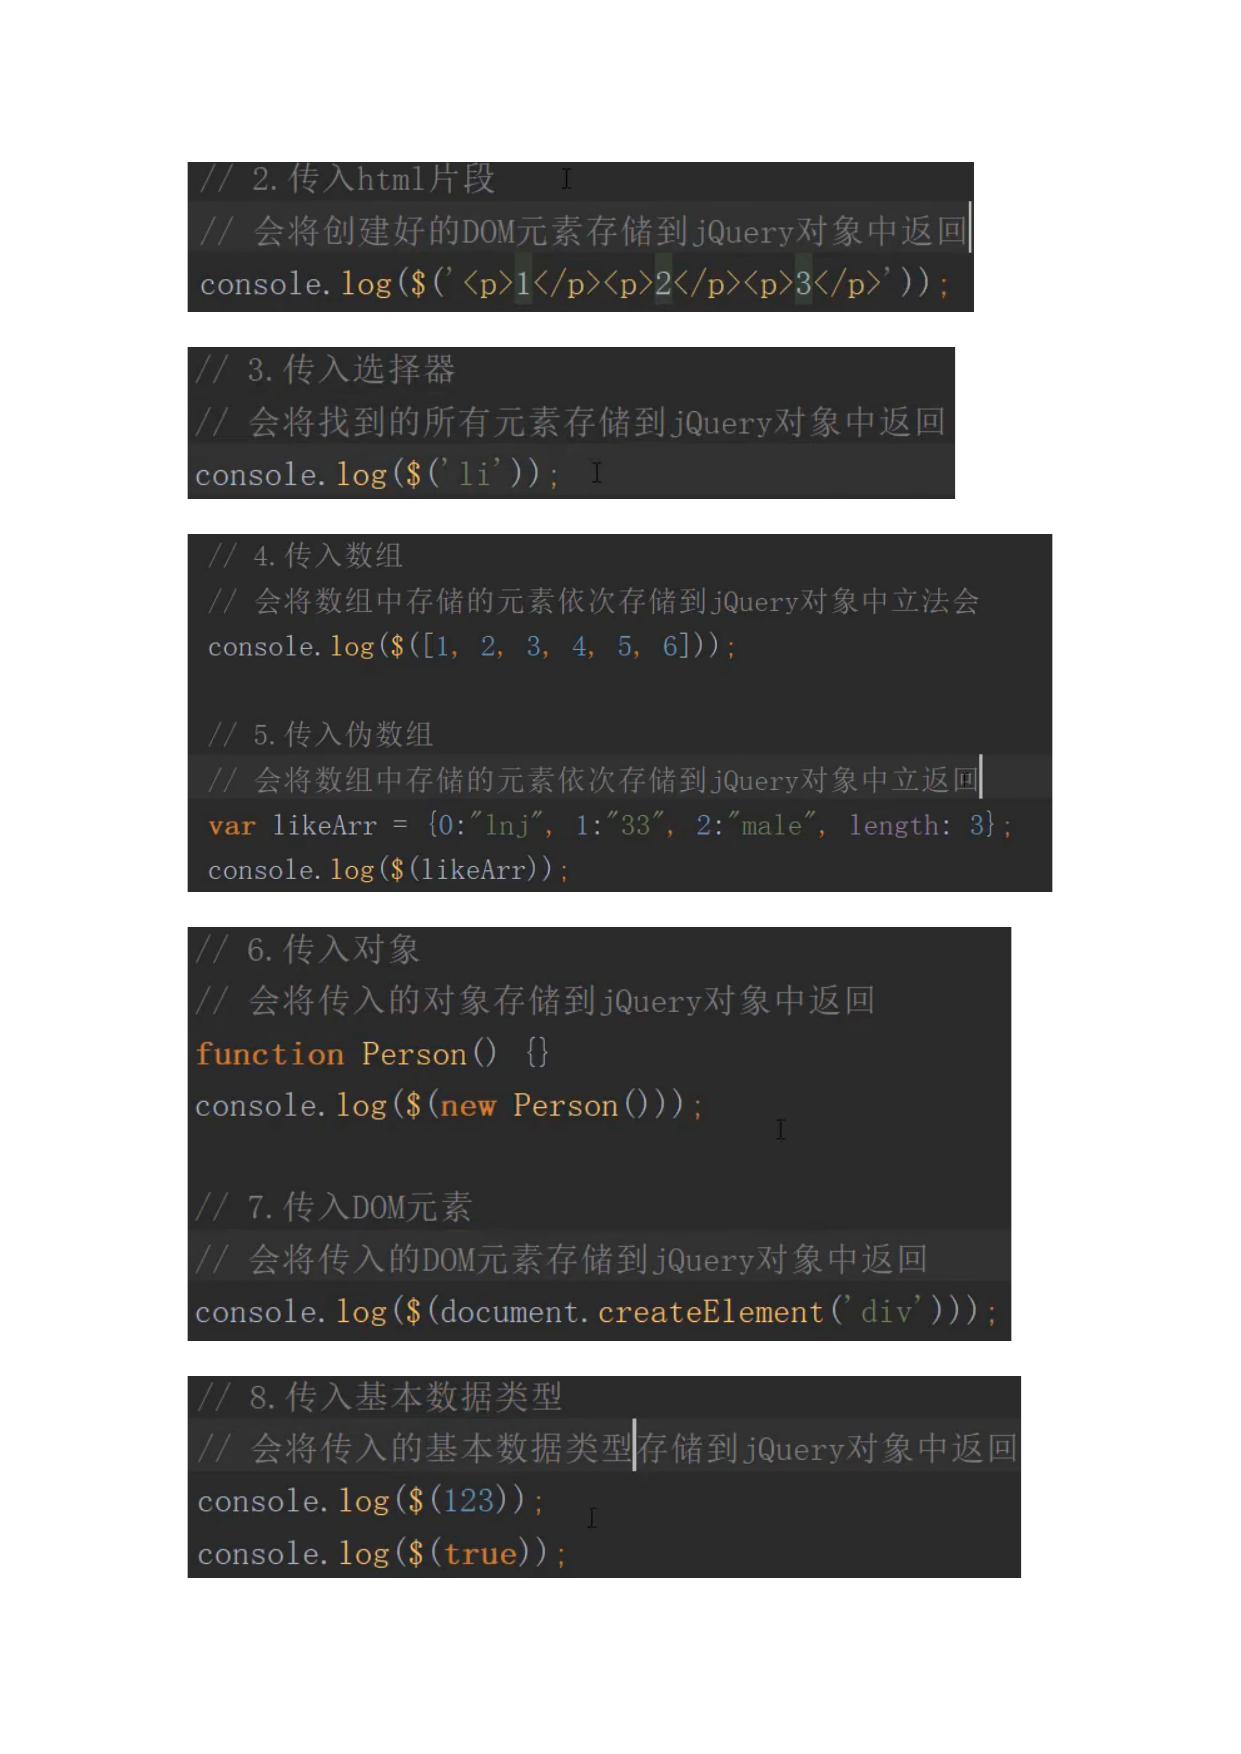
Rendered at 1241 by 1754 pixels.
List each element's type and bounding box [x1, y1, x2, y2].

picture [187, 534, 1053, 892]
picture [187, 162, 974, 312]
picture [187, 927, 1012, 1341]
picture [187, 347, 955, 499]
picture [187, 1376, 1022, 1578]
